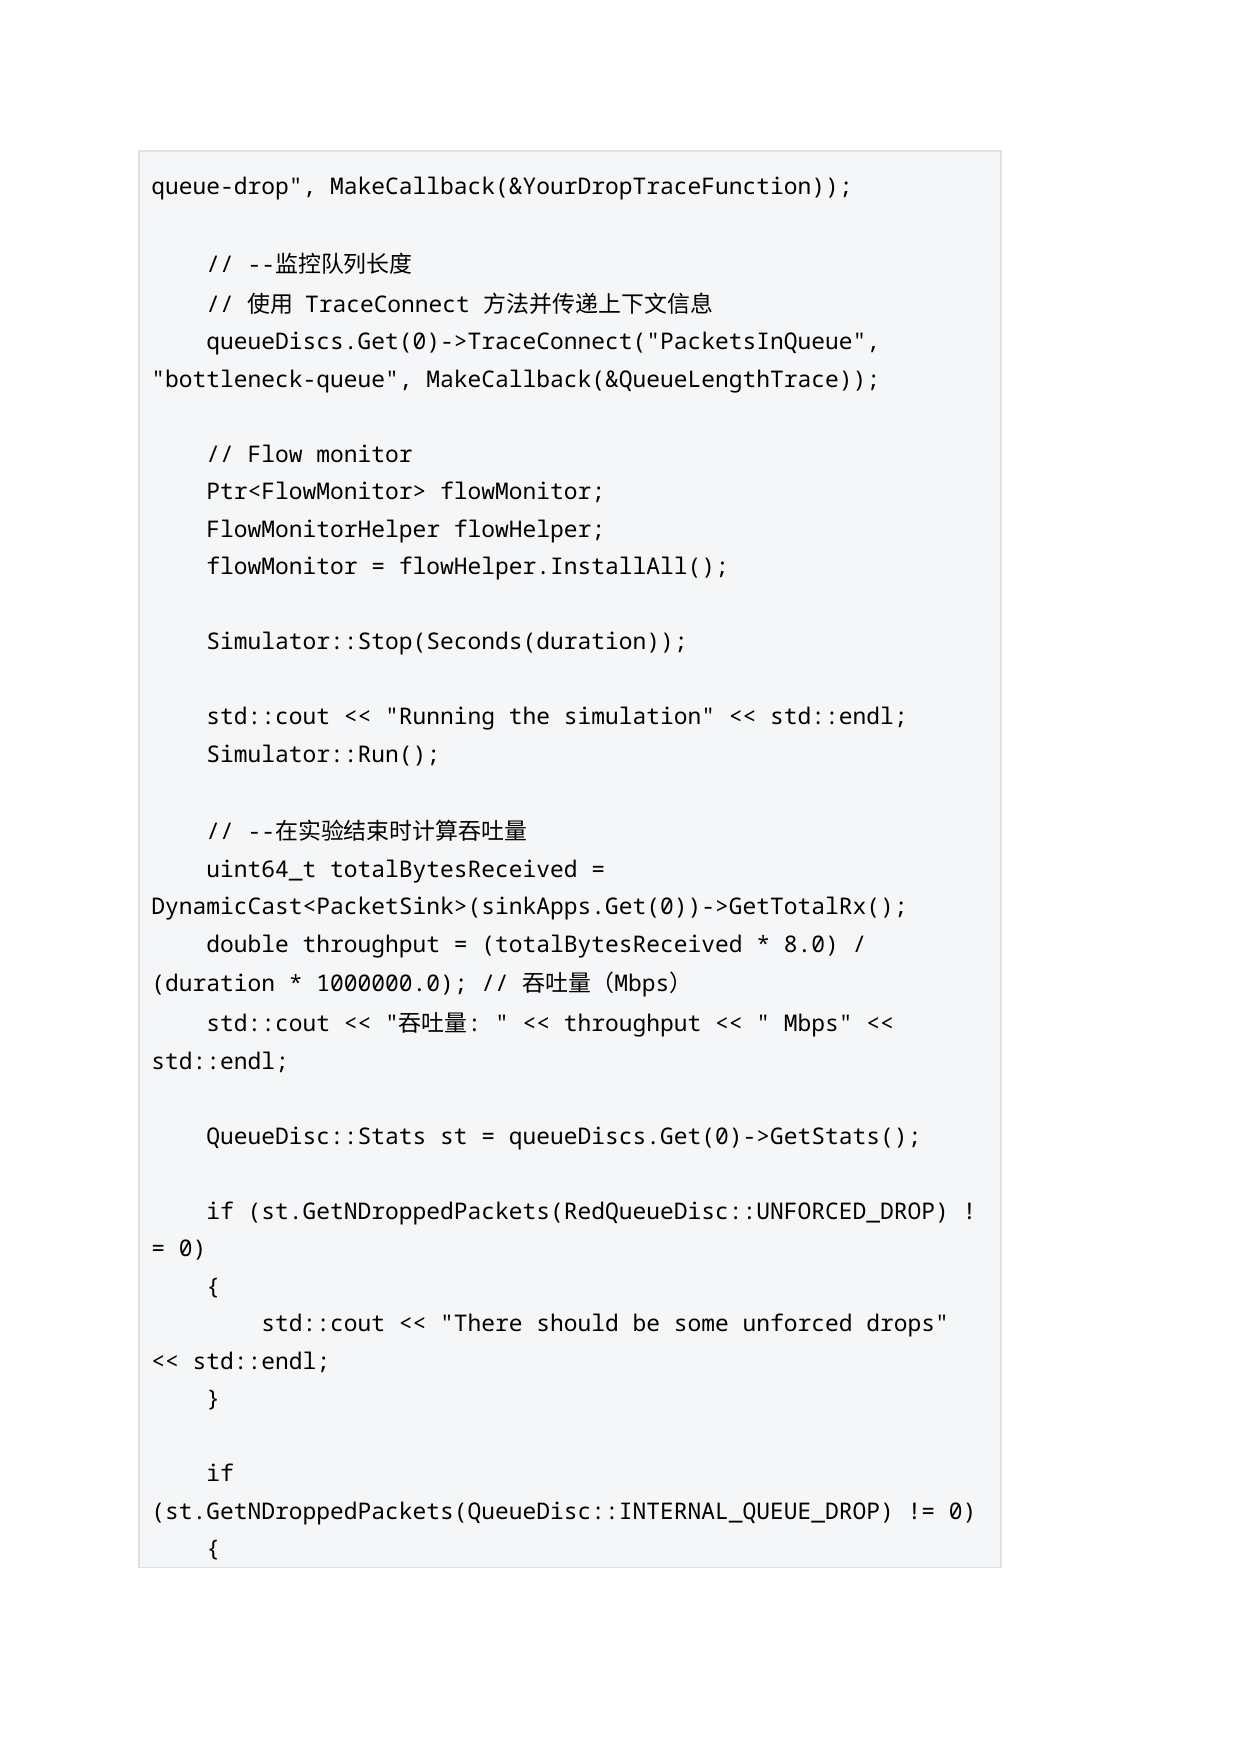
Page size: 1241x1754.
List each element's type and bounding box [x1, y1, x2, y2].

table_header [140, 152, 1000, 1567]
